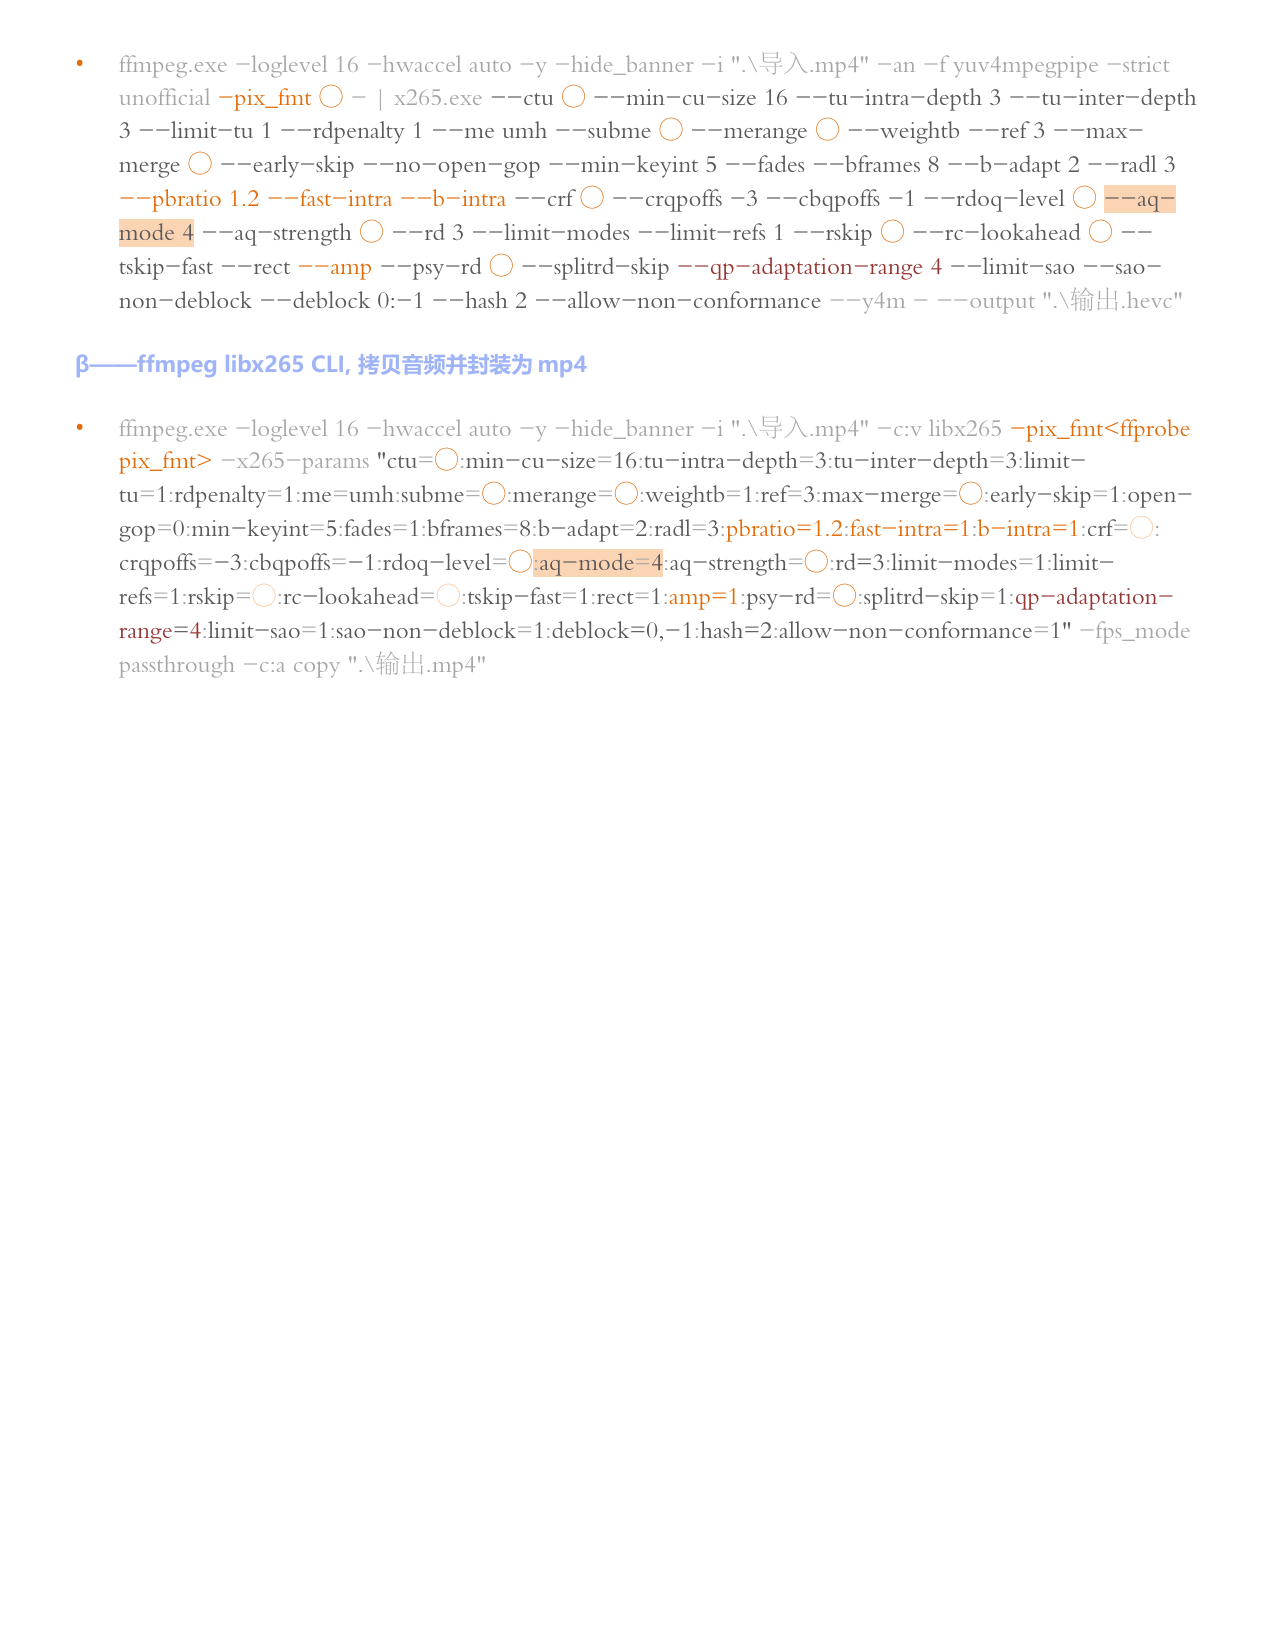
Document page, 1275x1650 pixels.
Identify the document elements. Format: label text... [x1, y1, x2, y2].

list ffmpeg.exe -loglevel 16 -hwaccel auto -y -hide_banner -i ".\导入.mp4" -c:v libx265 -pix_fmt<ffprobe pix_fmt> -x265-params "ctu=〇:min-cu-size=16:tu-intra-depth=3:tu-inter-depth=3:limit-tu=1:rdpenalty=1:me=umh:subme=〇:merange=〇:weightb=1:ref=3:max-merge=〇:early-skip=1:open-gop=0:min-keyint=5:fades=1:bframes=8:b-adapt=2:radl=3:pbratio=1.2:fast-intra=1:b-intra=1:crf=〇:crqpoffs=-3:cbqpoffs=-1:rdoq-level=〇:aq-mode=4:aq-strength=〇:rd=3:limit-modes=1:limit-refs=1:rskip=〇:rc-lookahead=〇:tskip-fast=1:rect=1:amp=1:psy-rd=〇:splitrd-skip=1:qp-adaptation-range=4:limit-sao=1:sao-non-deblock=1:deblock=0,-1:hash=2:allow-non-conformance=1" -fps_mode passthrough -c:a copy ".\输出.mp4" [75, 410, 1200, 682]
list ffmpeg.exe -loglevel 16 -hwaccel auto -y -hide_banner -i ".\导入.mp4" -an -f yuv4mpegpipe -strict unofficial -pix_fmt 〇 - | x265.exe --ctu 〇 --min-cu-size 16 --tu-intra-depth 3 --tu-inter-depth 3 --limit-tu 1 --rdpenalty 1 --me umh --subme 〇 --merange 〇 --weightb --ref 3 --max-merge 〇 --early-skip --no-open-gop --min-keyint 5 --fades --bframes 8 --b-adapt 2 --radl 3 --pbratio 1.2 --fast-intra --b-intra --crf 〇 --crqpoffs -3 --cbqpoffs -1 --rdoq-level 〇 --aq-mode 4 --aq-strength 〇 --rd 3 --limit-modes --limit-refs 1 --rskip 〇 --rc-lookahead 〇 --tskip-fast --rect --amp --psy-rd 〇 --splitrd-skip --qp-adaptation-range 4 --limit-sao --sao-non-deblock --deblock 0:-1 --hash 2 --allow-non-conformance --y4m - --output ".\输出.hevc" [75, 46, 1200, 318]
text β——ffmpeg libx265 CLI, 拷贝音频并封装为mp4 [75, 347, 1200, 381]
